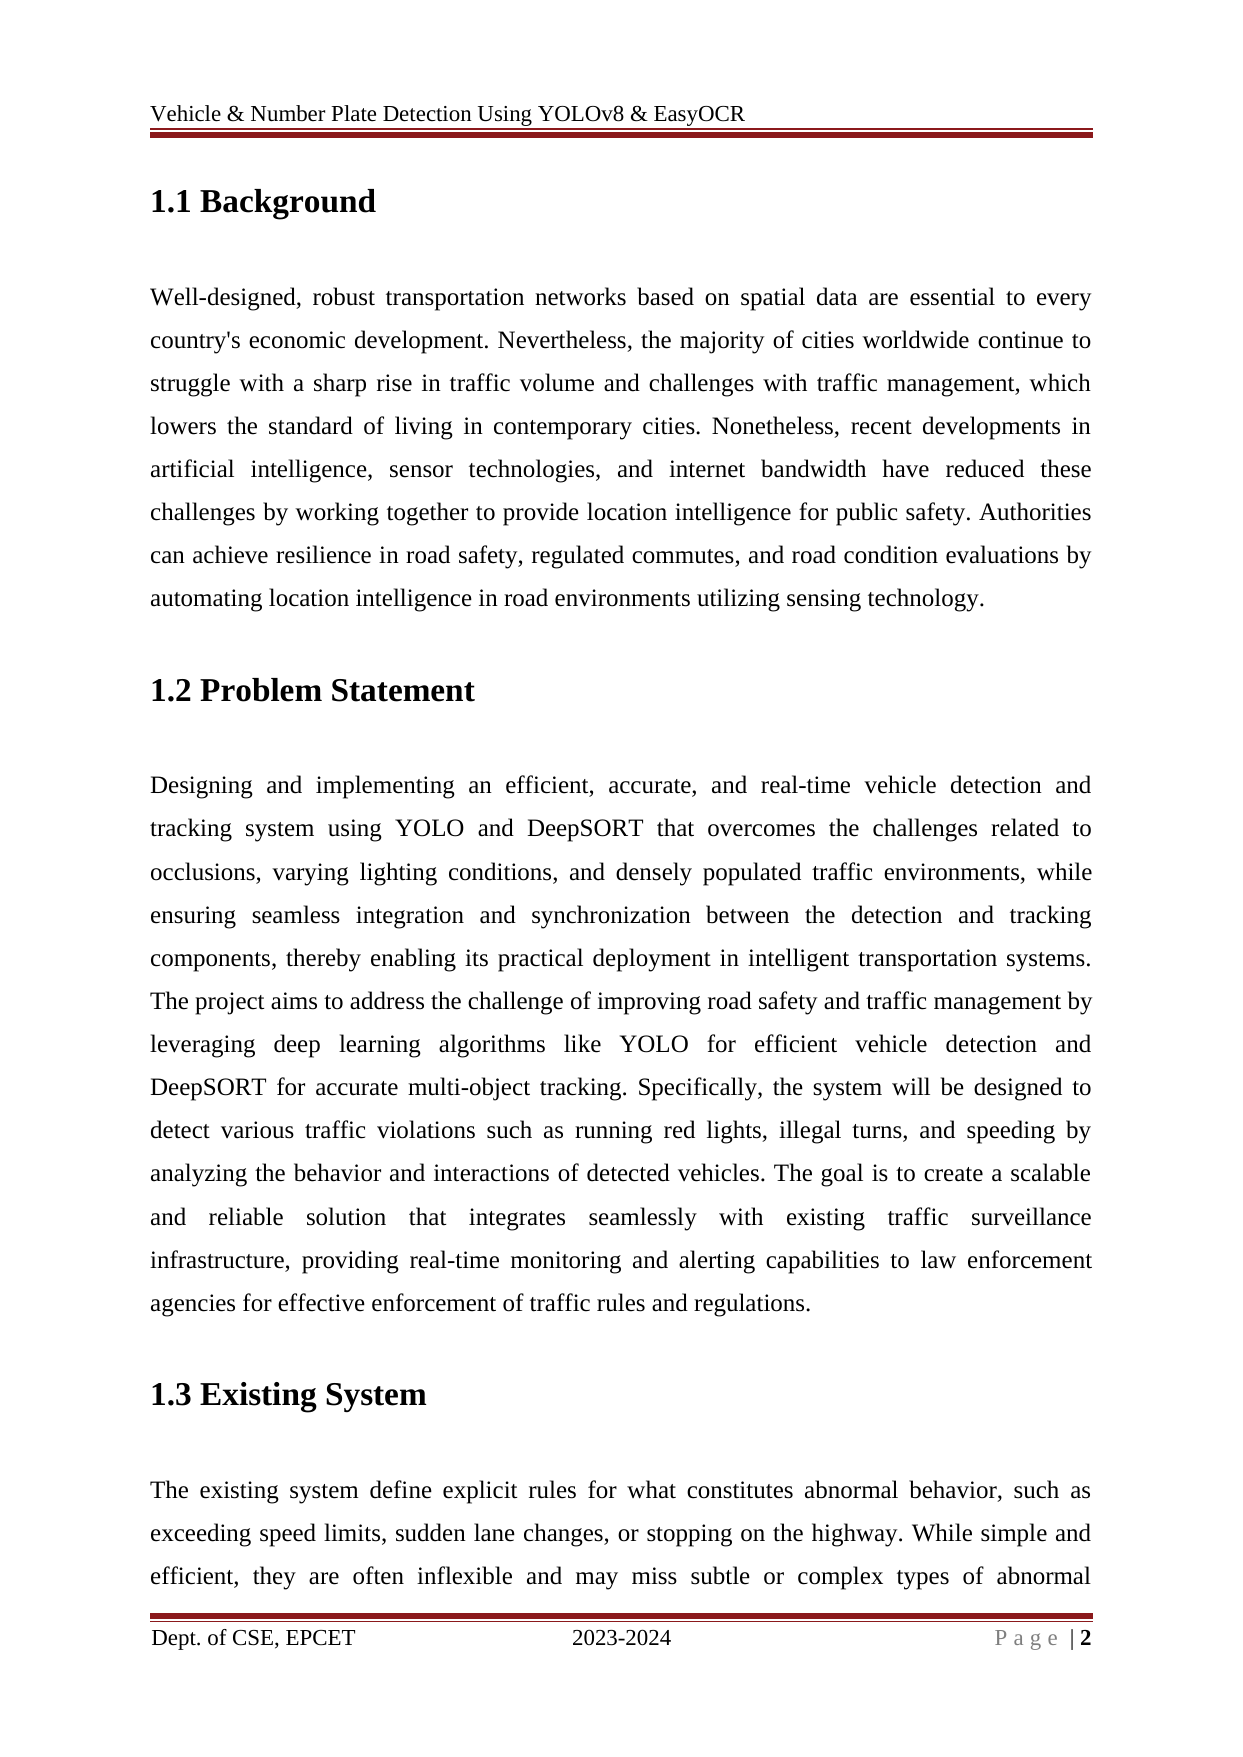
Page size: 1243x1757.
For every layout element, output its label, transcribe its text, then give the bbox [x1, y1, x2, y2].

text 1.2 Problem Statement [150, 670, 1093, 708]
text Designing and implementing an efficient, accurate, and real-time vehicle detection and tracking system using YOLO and DeepSORT that overcomes the challenges related to occlusions, varying lighting conditions, and densely populated traffic environments, while ensuring seamless integration and synchronization between the detection and tracking components, thereby enabling its practical deployment in intelligent transportation systems. The project aims to address the challenge of improving road safety and traffic management by leveraging deep learning algorithms like YOLO for efficient vehicle detection and DeepSORT for accurate multi-object tracking. Specifically, the system will be designed to detect various traffic violations such as running red lights, illegal turns, and speeding by analyzing the behavior and interactions of detected vehicles. The goal is to create a scalable and reliable solution that integrates seamlessly with existing traffic surveillance infrastructure, providing real-time monitoring and alerting capabilities to law enforcement agencies for effective enforcement of traffic rules and regulations. [150, 770, 1093, 1317]
text Well-designed, robust transportation networks based on spatial data are essential to every country's economic development. Nevertheless, the majority of cities worldwide continue to struggle with a sharp rise in traffic volume and challenges with traffic management, which lowers the standard of living in contemporary cities. Nonetheless, recent developments in artificial intelligence, sensor technologies, and internet bandwidth have reduced these challenges by working together to provide location intelligence for public safety. Authorities can achieve resilience in road safety, regulated commutes, and road condition evaluations by automating location intelligence in road environments utilizing sensing technology. [150, 282, 1093, 612]
text 1.1 Background [150, 181, 1093, 219]
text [150, 1475, 1093, 1590]
text 1.3 Existing System [150, 1374, 1093, 1412]
